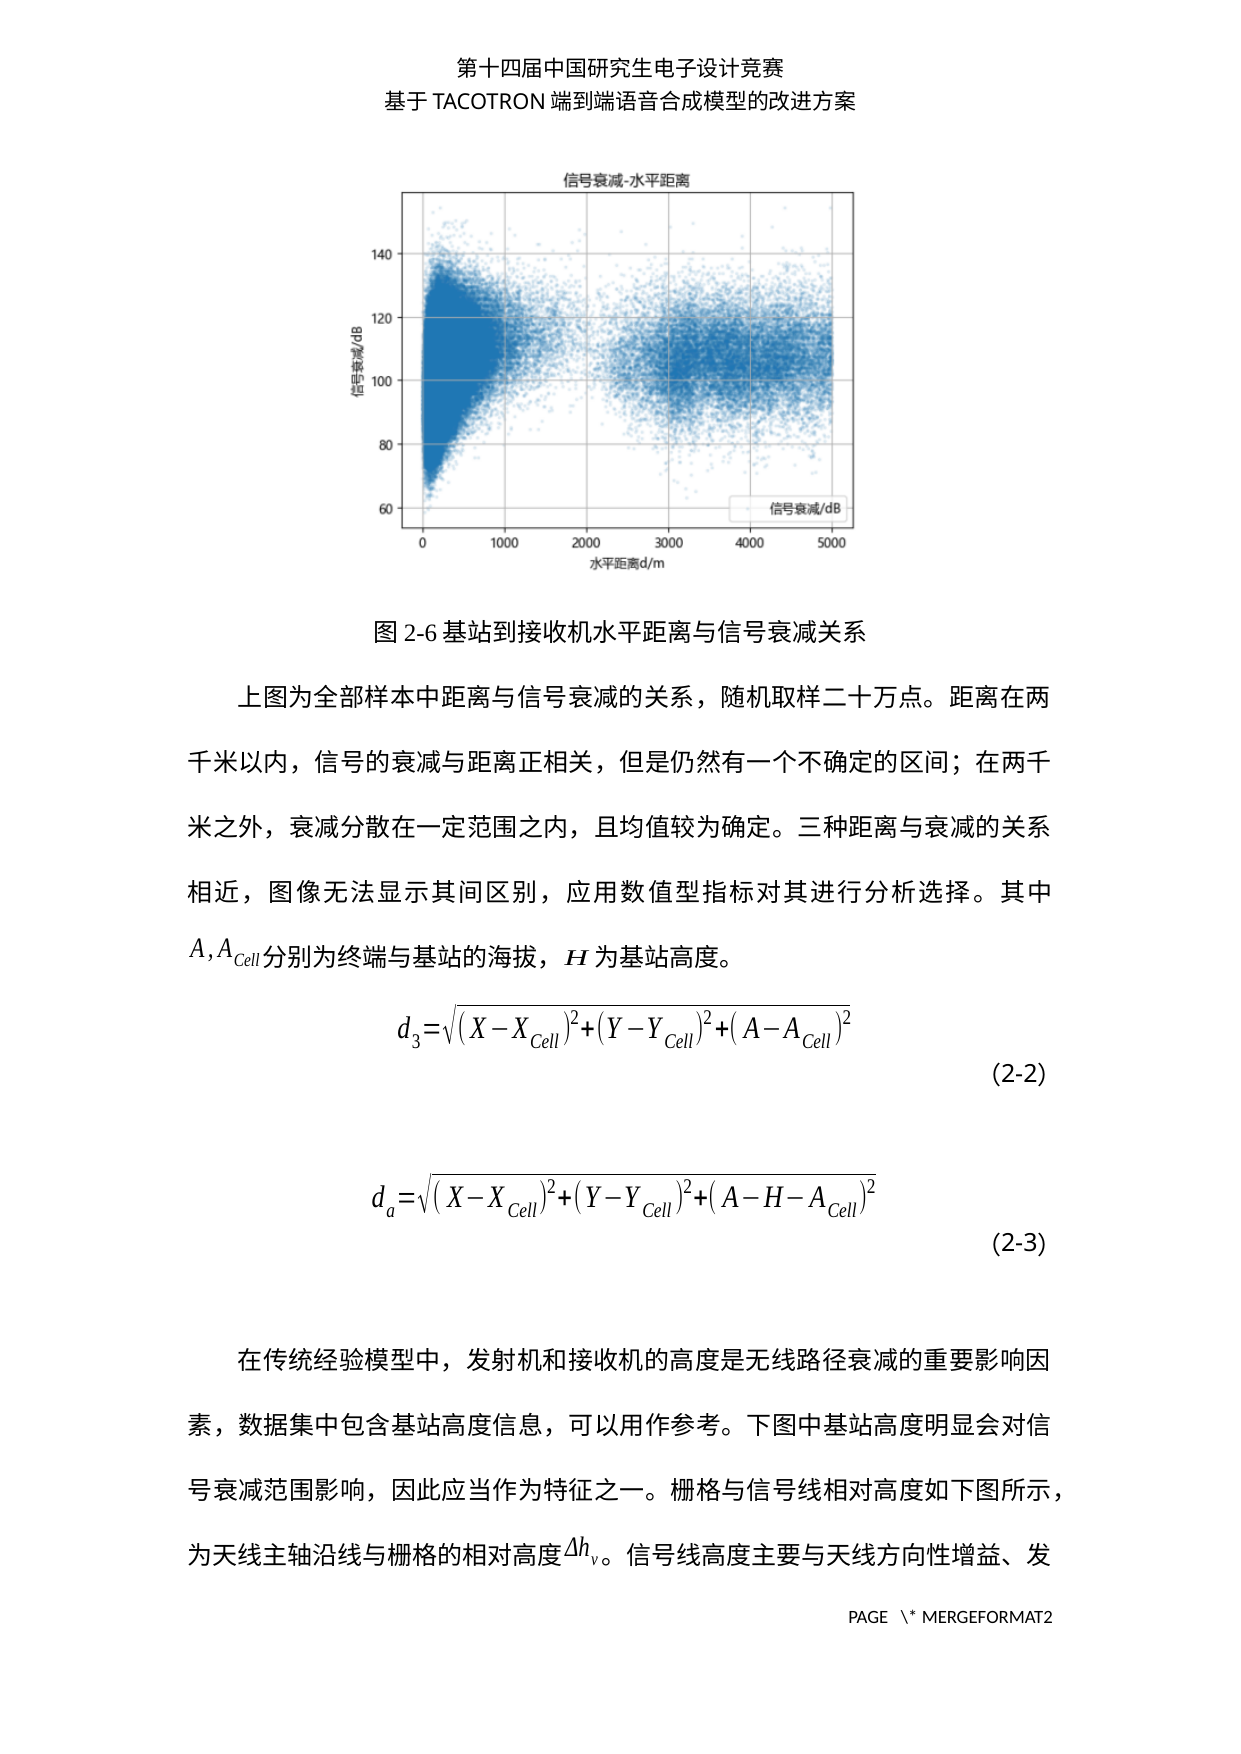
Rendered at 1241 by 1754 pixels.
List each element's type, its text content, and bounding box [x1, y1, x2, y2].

text （2-3） [187, 1157, 1053, 1287]
text （2-2） [187, 988, 1053, 1118]
text 图2-6基站到接收机水平距离与信号衰减关系 [187, 598, 1053, 663]
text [187, 1326, 1053, 1586]
picture [329, 162, 911, 576]
text 上图为全部样本中距离与信号衰减的关系，随机取样二十万点。距离在两千米以内，信号的衰减与距离正相关，但是仍然有一个不确定的区间；在两千米之外，衰减分散在一定范围之内，且均值较为确定。三种距离与衰减的关系相近，图像无法显示其间区别，应用数值型指标对其进行分析选择。其中分别为终端与基站的海拔，为基站高度。 [187, 663, 1053, 988]
